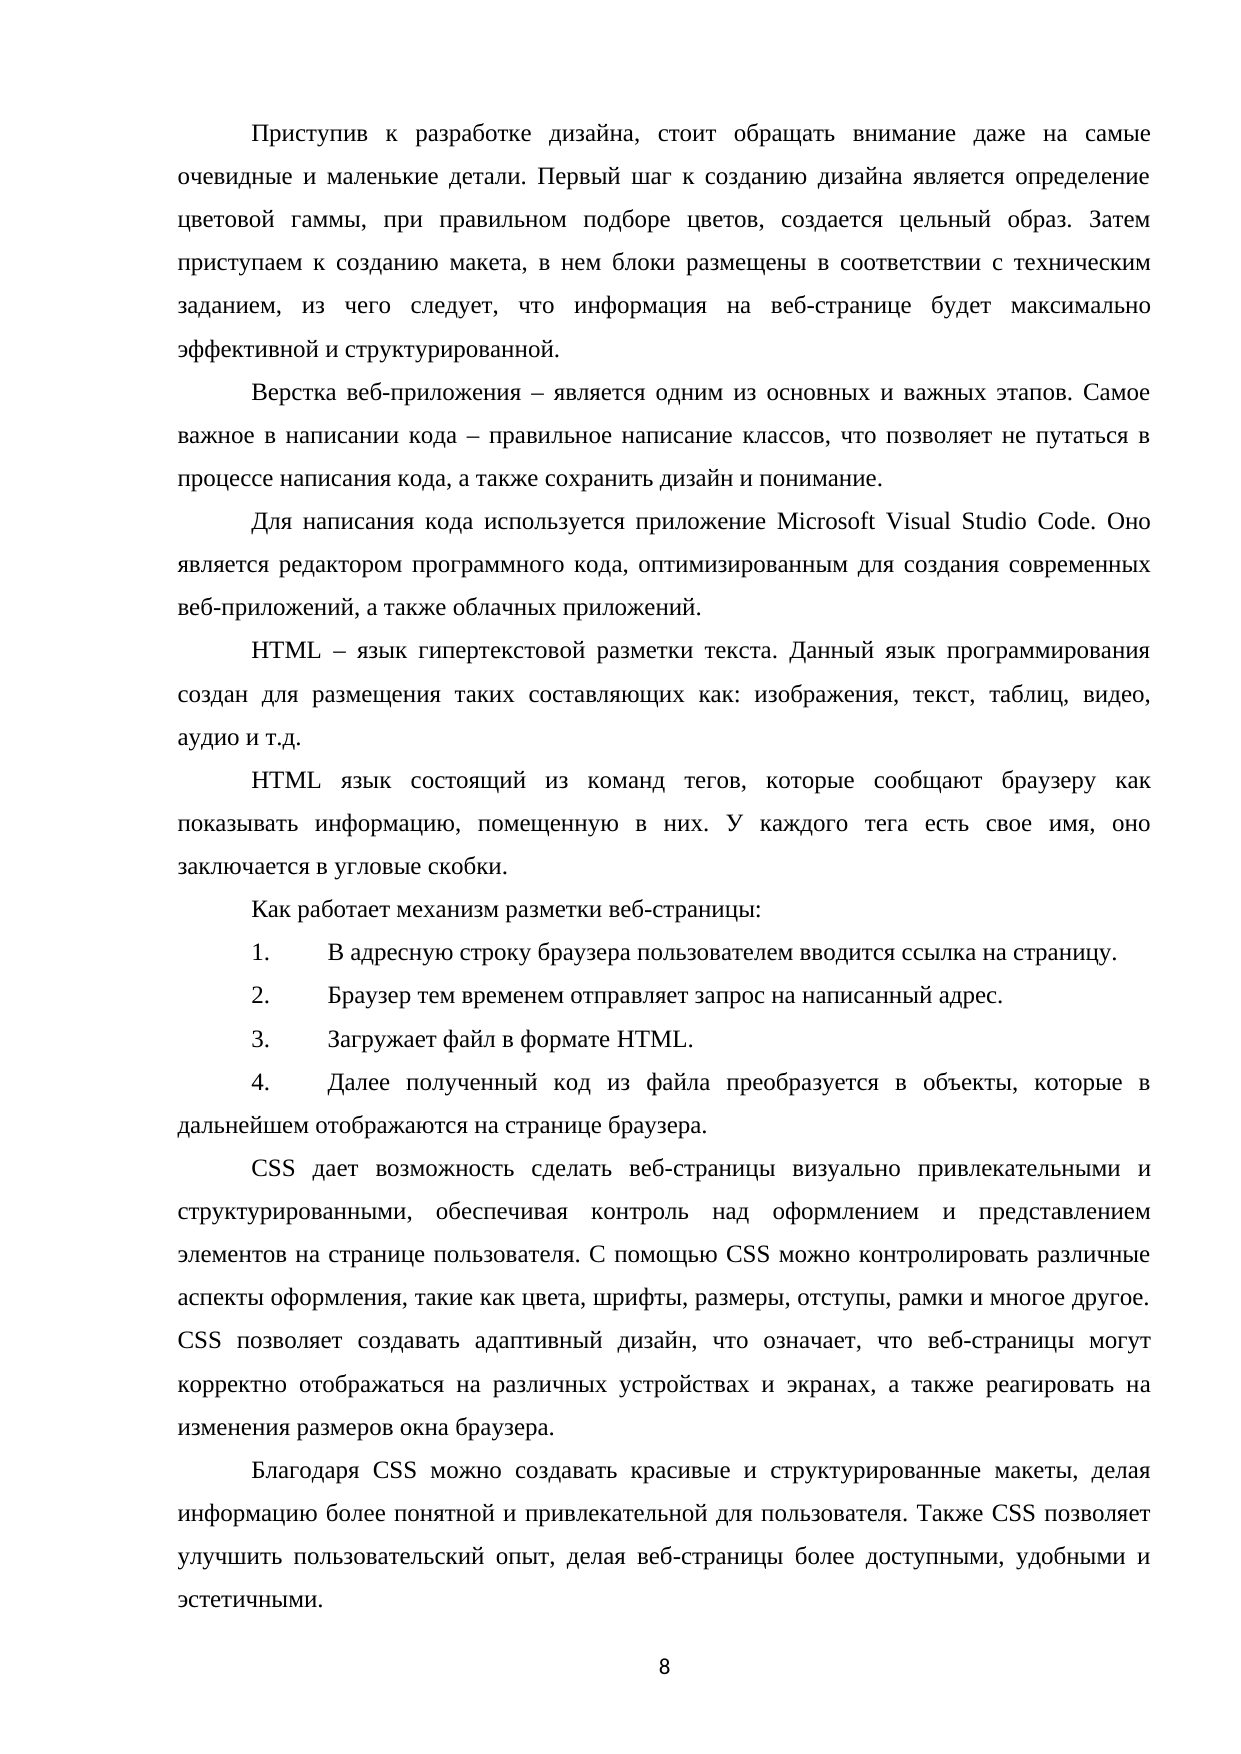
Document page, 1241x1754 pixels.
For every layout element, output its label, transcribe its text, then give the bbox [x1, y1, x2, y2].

list Далее полученный код из файла преобразуется в объекты, которые в дальнейшем отображаются на странице браузера. [177, 1067, 1152, 1139]
list Браузер тем временем отправляет запрос на написанный адрес. [177, 981, 1152, 1009]
text Верстка веб-приложения – является одним из основных и важных этапов. Самое важное в написании кода – правильное написание классов, что позволяет не путаться в процессе написания кода, а также сохранить дизайн и понимание. [177, 377, 1152, 492]
text Как работает механизм разметки веб-страницы: [177, 894, 1152, 923]
text Благодаря CSS можно создавать красивые и структурированные макеты, делая информацию более понятной и привлекательной для пользователя. Также CSS позволяет улучшить пользовательский опыт, делая веб-страницы более доступными, удобными и эстетичными. [177, 1455, 1152, 1613]
text Приступив к разработке дизайна, стоит обращать внимание даже на самые очевидные и маленькие детали. Первый шаг к созданию дизайна является определение цветовой гаммы, при правильном подборе цветов, создается цельный образ. Затем приступаем к созданию макета, в нем блоки размещены в соответствии с техническим заданием, из чего следует, что информация на веб-странице будет максимально эффективной и структурированной. [177, 118, 1152, 362]
text HTML – язык гипертекстовой разметки текста. Данный язык программирования создан для размещения таких составляющих как: изображения, текст, таблиц, видео, аудио и т.д. [177, 636, 1152, 751]
text CSS дает возможность сделать веб-страницы визуально привлекательными и структурированными, обеспечивая контроль над оформлением и представлением элементов на странице пользователя. С помощью CSS можно контролировать различные аспекты оформления, такие как цвета, шрифты, размеры, отступы, рамки и многое другое. CSS позволяет создавать адаптивный дизайн, что означает, что веб-страницы могут корректно отображаться на различных устройствах и экранах, а также реагировать на изменения размеров окна браузера. [177, 1153, 1152, 1441]
text HTML язык состоящий из команд тегов, которые сообщают браузеру как показывать информацию, помещенную в них. У каждого тега есть свое имя, оно заключается в угловые скобки. [177, 765, 1152, 880]
list Загружает файл в формате HTML. [177, 1024, 1152, 1052]
list В адресную строку браузера пользователем вводится ссылка на страницу. [177, 937, 1152, 966]
text Для написания кода используется приложение Microsoft Visual Studio Code. Оно является редактором программного кода, оптимизированным для создания современных веб-приложений, а также облачных приложений. [177, 506, 1152, 621]
